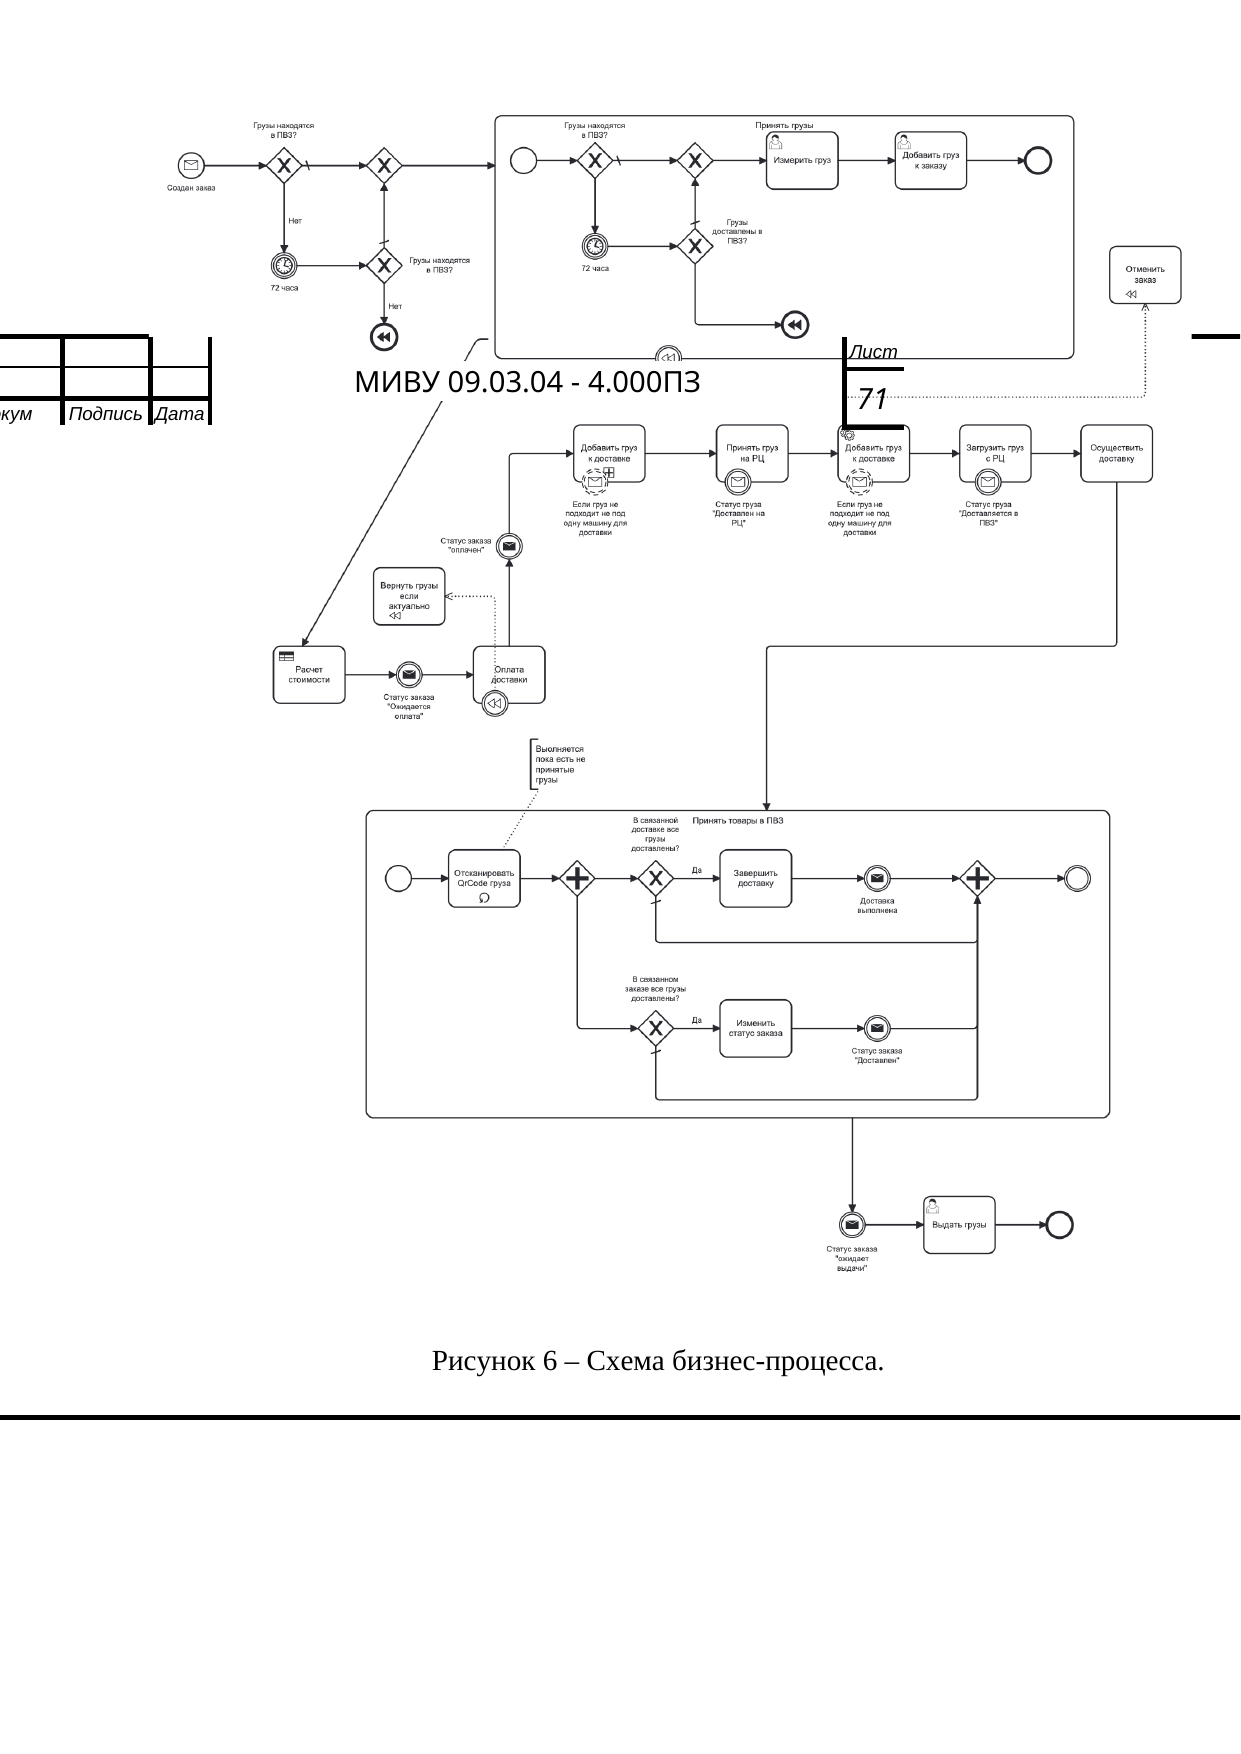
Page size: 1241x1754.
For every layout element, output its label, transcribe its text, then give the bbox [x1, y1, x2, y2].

picture [158, 409, 166, 419]
text Рисунок 6 – Схема бизнес-процесса. [149, 1327, 1168, 1377]
picture [153, 368, 208, 396]
picture [148, 91, 1192, 1327]
